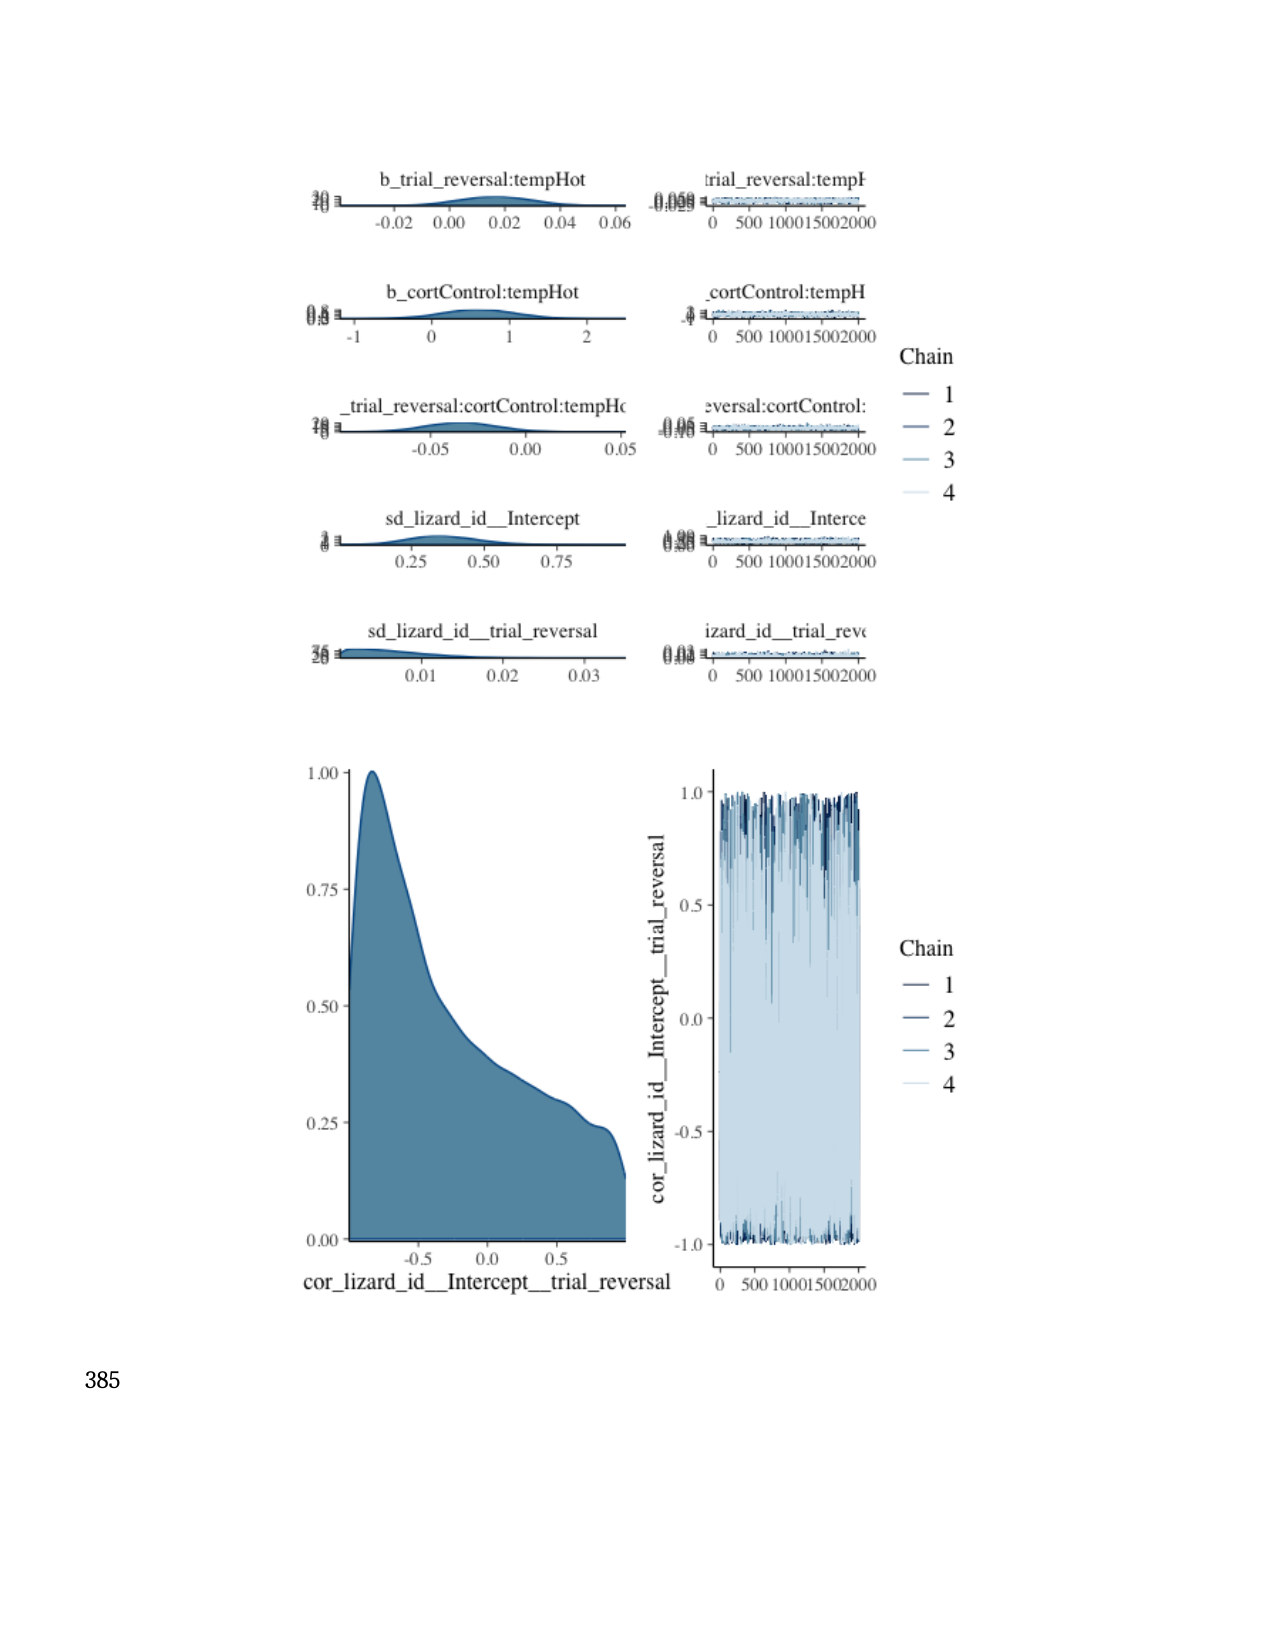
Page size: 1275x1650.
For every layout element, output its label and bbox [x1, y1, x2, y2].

table_header [150, 758, 1125, 1366]
picture [296, 150, 979, 696]
picture [296, 758, 979, 1305]
table_header [150, 150, 1125, 758]
